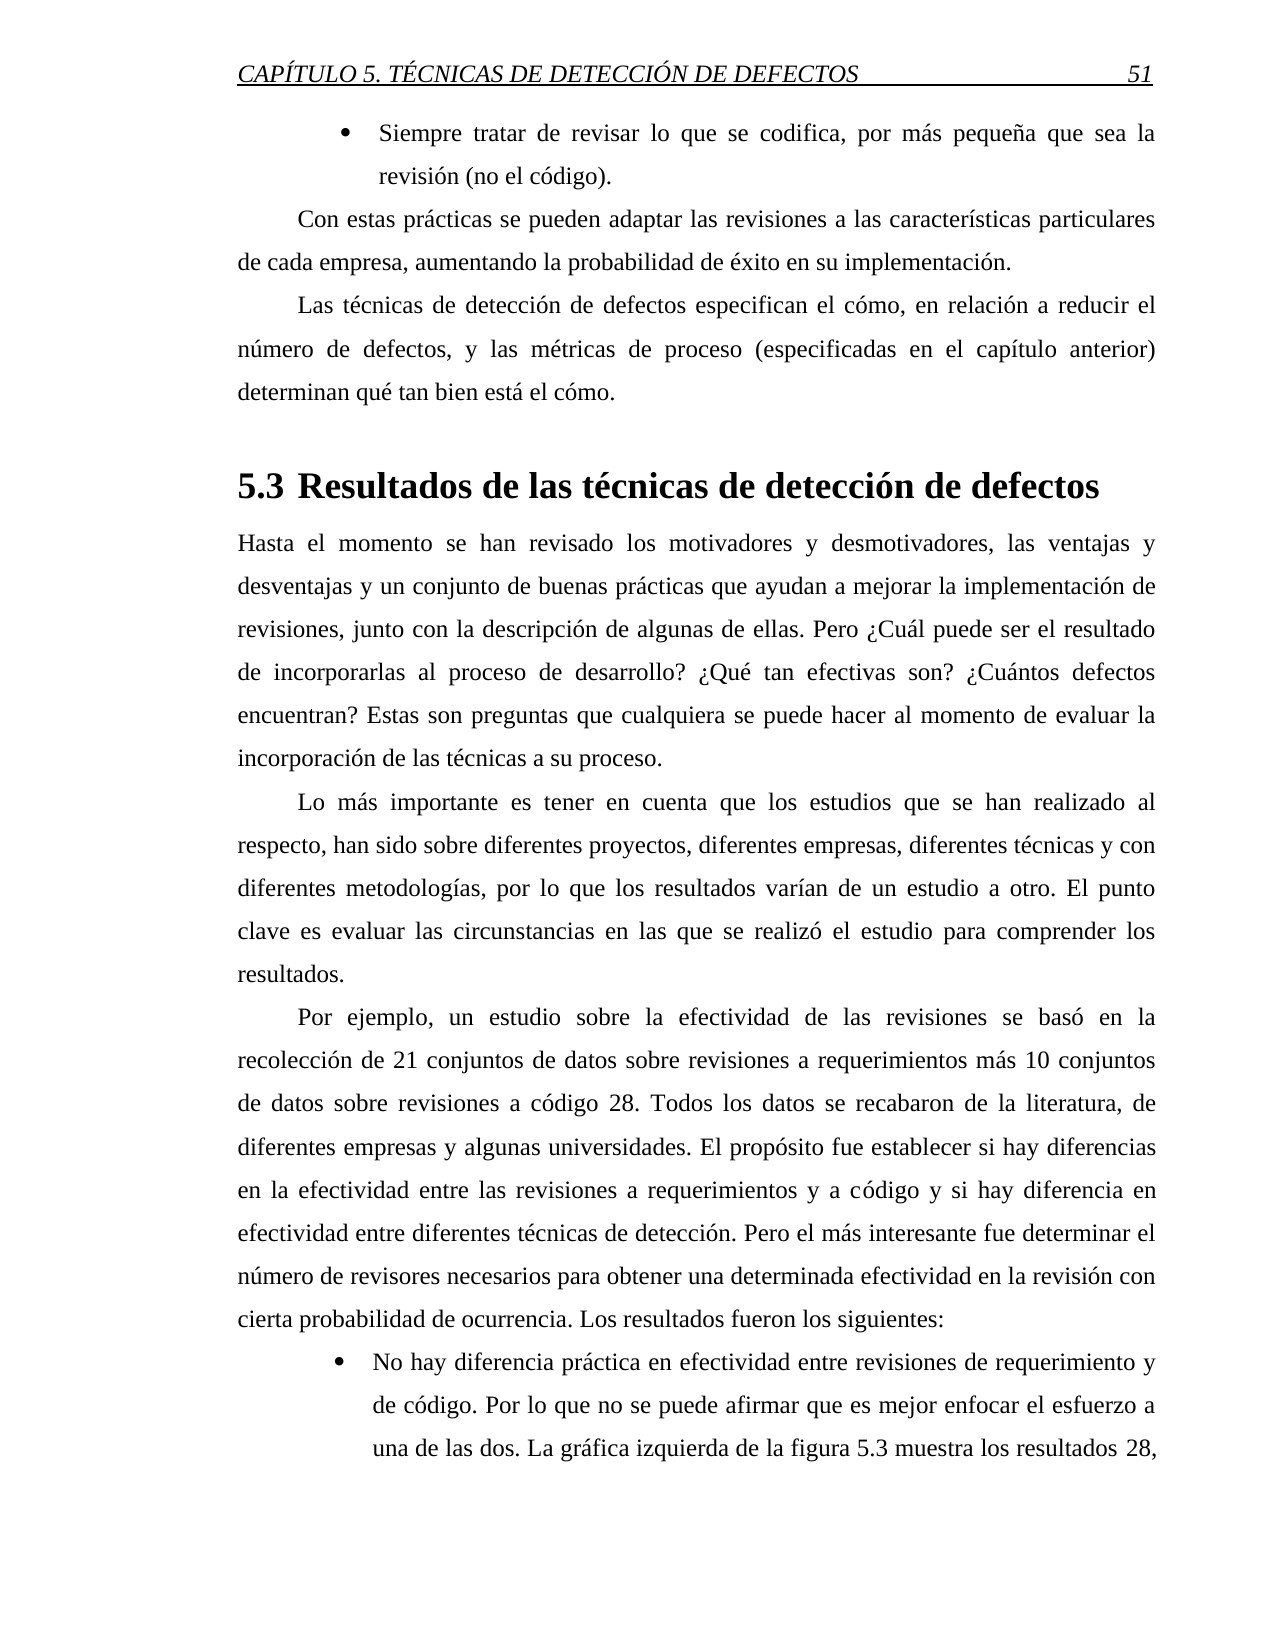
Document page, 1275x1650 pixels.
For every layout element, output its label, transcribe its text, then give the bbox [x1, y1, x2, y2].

text Por ejemplo, un estudio sobre la efectividad de las revisiones se basó en la recolección de 21 conjuntos de datos sobre revisiones a requerimientos más 10 conjuntos de datos sobre revisiones a código . Todos los datos se recabaron de la literatura, de diferentes empresas y algunas universidades. El propósito fue establecer si hay diferencias en la efectividad entre las revisiones a requerimientos y a código y si hay diferencia en efectividad entre diferentes técnicas de detección. Pero el más interesante fue determinar el número de revisores necesarios para obtener una determinada efectividad en la revisión con cierta probabilidad de ocurrencia. Los resultados fueron los siguientes: [237, 1002, 1157, 1333]
subtitle Resultados de las técnicas de detección de defectos [237, 463, 1157, 506]
text Hasta el momento se han revisado los motivadores y desmotivadores, las ventajas y desventajas y un conjunto de buenas prácticas que ayudan a mejorar la implementación de revisiones, junto con la descripción de algunas de ellas. Pero ¿Cuál puede ser el resultado de incorporarlas al proceso de desarrollo? ¿Qué tan efectivas son? ¿Cuántos defectos encuentran? Estas son preguntas que cualquiera se puede hacer al momento de evaluar la incorporación de las técnicas a su proceso. [237, 528, 1157, 772]
text Lo más importante es tener en cuenta que los estudios que se han realizado al respecto, han sido sobre diferentes proyectos, diferentes empresas, diferentes técnicas y con diferentes metodologías, por lo que los resultados varían de un estudio a otro. El punto clave es evaluar las circunstancias en las que se realizó el estudio para comprender los resultados. [237, 787, 1157, 988]
text Las técnicas de detección de defectos especifican el cómo, en relación a reducir el número de defectos, y las métricas de proceso (especificadas en el capítulo anterior) determinan qué tan bien está el cómo. [237, 291, 1157, 406]
list Siempre tratar de revisar lo que se codifica, por más pequeña que sea la revisión (no el código). [341, 118, 1157, 190]
text Con estas prácticas se pueden adaptar las revisiones a las características particulares de cada empresa, aumentando la probabilidad de éxito en su implementación. [237, 204, 1157, 276]
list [335, 1347, 1157, 1462]
